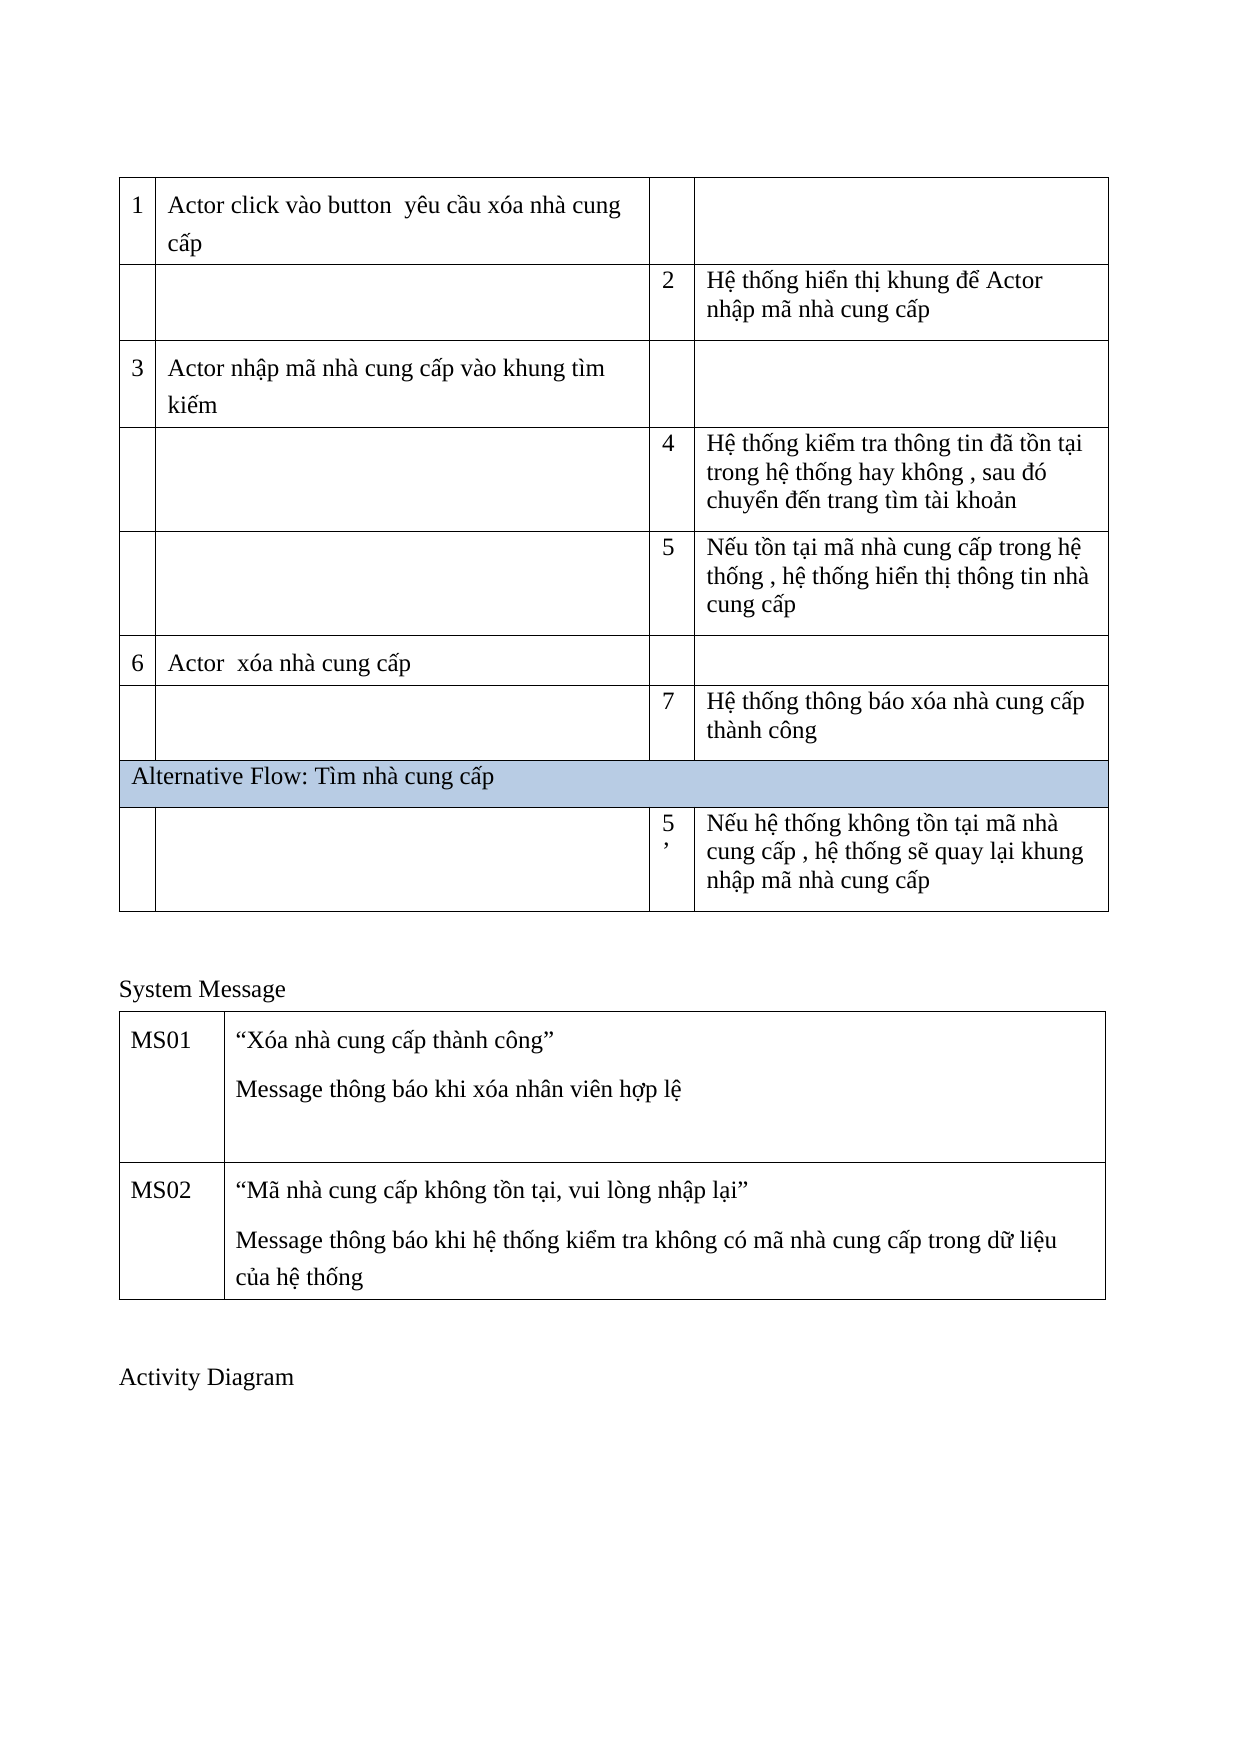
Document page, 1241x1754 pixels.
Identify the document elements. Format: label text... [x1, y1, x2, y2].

table_cell Alternative Flow: Tìm nhà cung cấp [120, 761, 1108, 807]
table_cell 6 [120, 636, 155, 685]
table_cell 2 [650, 265, 694, 339]
table_cell [695, 341, 1108, 427]
table_cell [156, 532, 649, 635]
table_cell 5’ [650, 808, 694, 911]
table_cell Nếu hệ thống không tồn tại mã nhà cung cấp , hệ thống sẽ quay lại khung nhập mã nhà cung cấp [695, 808, 1108, 911]
table_cell MS02 [120, 1163, 224, 1299]
table_cell [650, 636, 694, 685]
table_cell [120, 428, 155, 531]
table_header “Xóa nhà cung cấp thành công” Message thông báo khi xóa nhân viên hợp lệ [225, 1012, 1105, 1162]
table_cell 5 [650, 532, 694, 635]
table_cell Actor click vào button yêu cầu xóa nhà cung cấp [156, 178, 649, 264]
table_cell [156, 808, 649, 911]
table_cell Actor nhập mã nhà cung cấp vào khung tìm kiếm [156, 341, 649, 427]
table_cell Hệ thống kiểm tra thông tin đã tồn tại trong hệ thống hay không , sau đó chuyển đến trang tìm tài khoản [695, 428, 1108, 531]
table_cell [120, 808, 155, 911]
table_cell Hệ thống thông báo xóa nhà cung cấp thành công [695, 686, 1108, 760]
table_cell 3 [120, 341, 155, 427]
table_cell 7 [650, 686, 694, 760]
table_cell [695, 636, 1108, 685]
table_header MS01 [120, 1012, 224, 1162]
table_cell [120, 265, 155, 339]
text System Message [118, 974, 1122, 1003]
table_cell [156, 428, 649, 531]
table_cell Hệ thống hiển thị khung để Actor nhập mã nhà cung cấp [695, 265, 1108, 339]
table_cell [120, 686, 155, 760]
table_cell [650, 178, 694, 264]
table_cell 4 [650, 428, 694, 531]
table_cell [156, 265, 649, 339]
table_cell Actor xóa nhà cung cấp [156, 636, 649, 685]
table_cell [156, 686, 649, 760]
table_cell [120, 532, 155, 635]
table_cell Nếu tồn tại mã nhà cung cấp trong hệ thống , hệ thống hiển thị thông tin nhà cung cấp [695, 532, 1108, 635]
text Activity Diagram [118, 1362, 1122, 1391]
table_cell [695, 178, 1108, 264]
table_cell 1 [120, 178, 155, 264]
table_cell “Mã nhà cung cấp không tồn tại, vui lòng nhập lại” Message thông báo khi hệ thống kiểm tra không có mã nhà cung cấp trong dữ liệu của hệ thống [225, 1163, 1105, 1299]
table_cell [650, 341, 694, 427]
